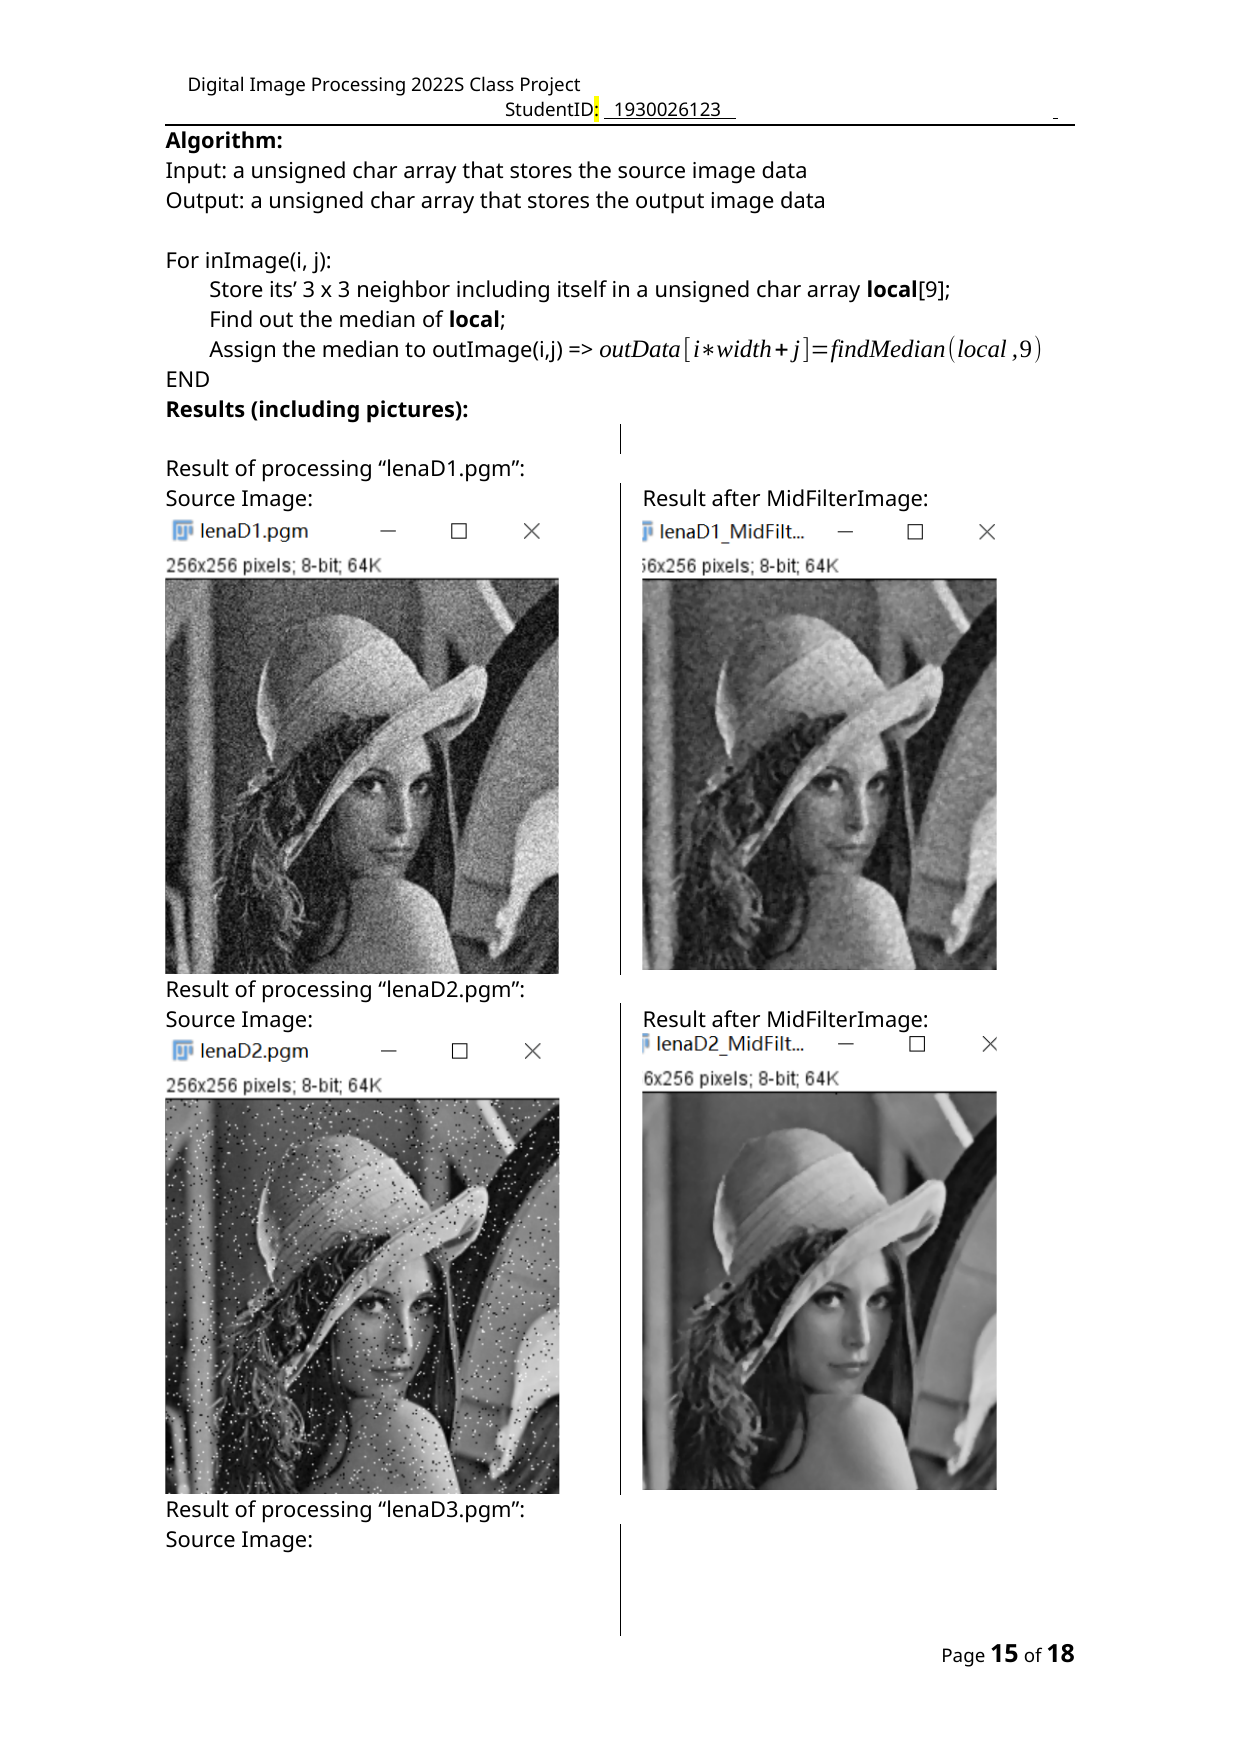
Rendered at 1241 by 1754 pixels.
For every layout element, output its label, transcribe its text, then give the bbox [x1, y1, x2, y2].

text Result after MidFilterImage: [642, 1003, 1075, 1033]
text Assign the median to outImage(i,j) => [165, 334, 1075, 364]
text Results (including pictures): [165, 394, 1075, 424]
picture [642, 513, 997, 970]
text Result after MidFilterImage: [642, 483, 1075, 513]
text Algorithm: [165, 126, 1075, 155]
text Source Image: [165, 1524, 598, 1554]
text Find out the median of local; [165, 304, 1075, 334]
text Input: a unsigned char array that stores the source image data [165, 155, 1075, 185]
picture [165, 513, 559, 974]
text Result of processing “lenaD3.pgm”: [165, 1494, 1075, 1524]
text Result of processing “lenaD2.pgm”: [165, 974, 1075, 1003]
text Store its’ 3 x 3 neighbor including itself in a unsigned char array local[9]; [165, 274, 1075, 304]
text Source Image: [165, 1003, 598, 1033]
text Result of processing “lenaD1.pgm”: [165, 453, 1075, 483]
picture [165, 1033, 560, 1494]
text END [165, 364, 1075, 394]
picture [642, 1033, 997, 1490]
text Output: a unsigned char array that stores the output image data [165, 185, 1075, 215]
text For inImage(i, j): [165, 245, 1075, 274]
text Source Image: [165, 483, 598, 513]
